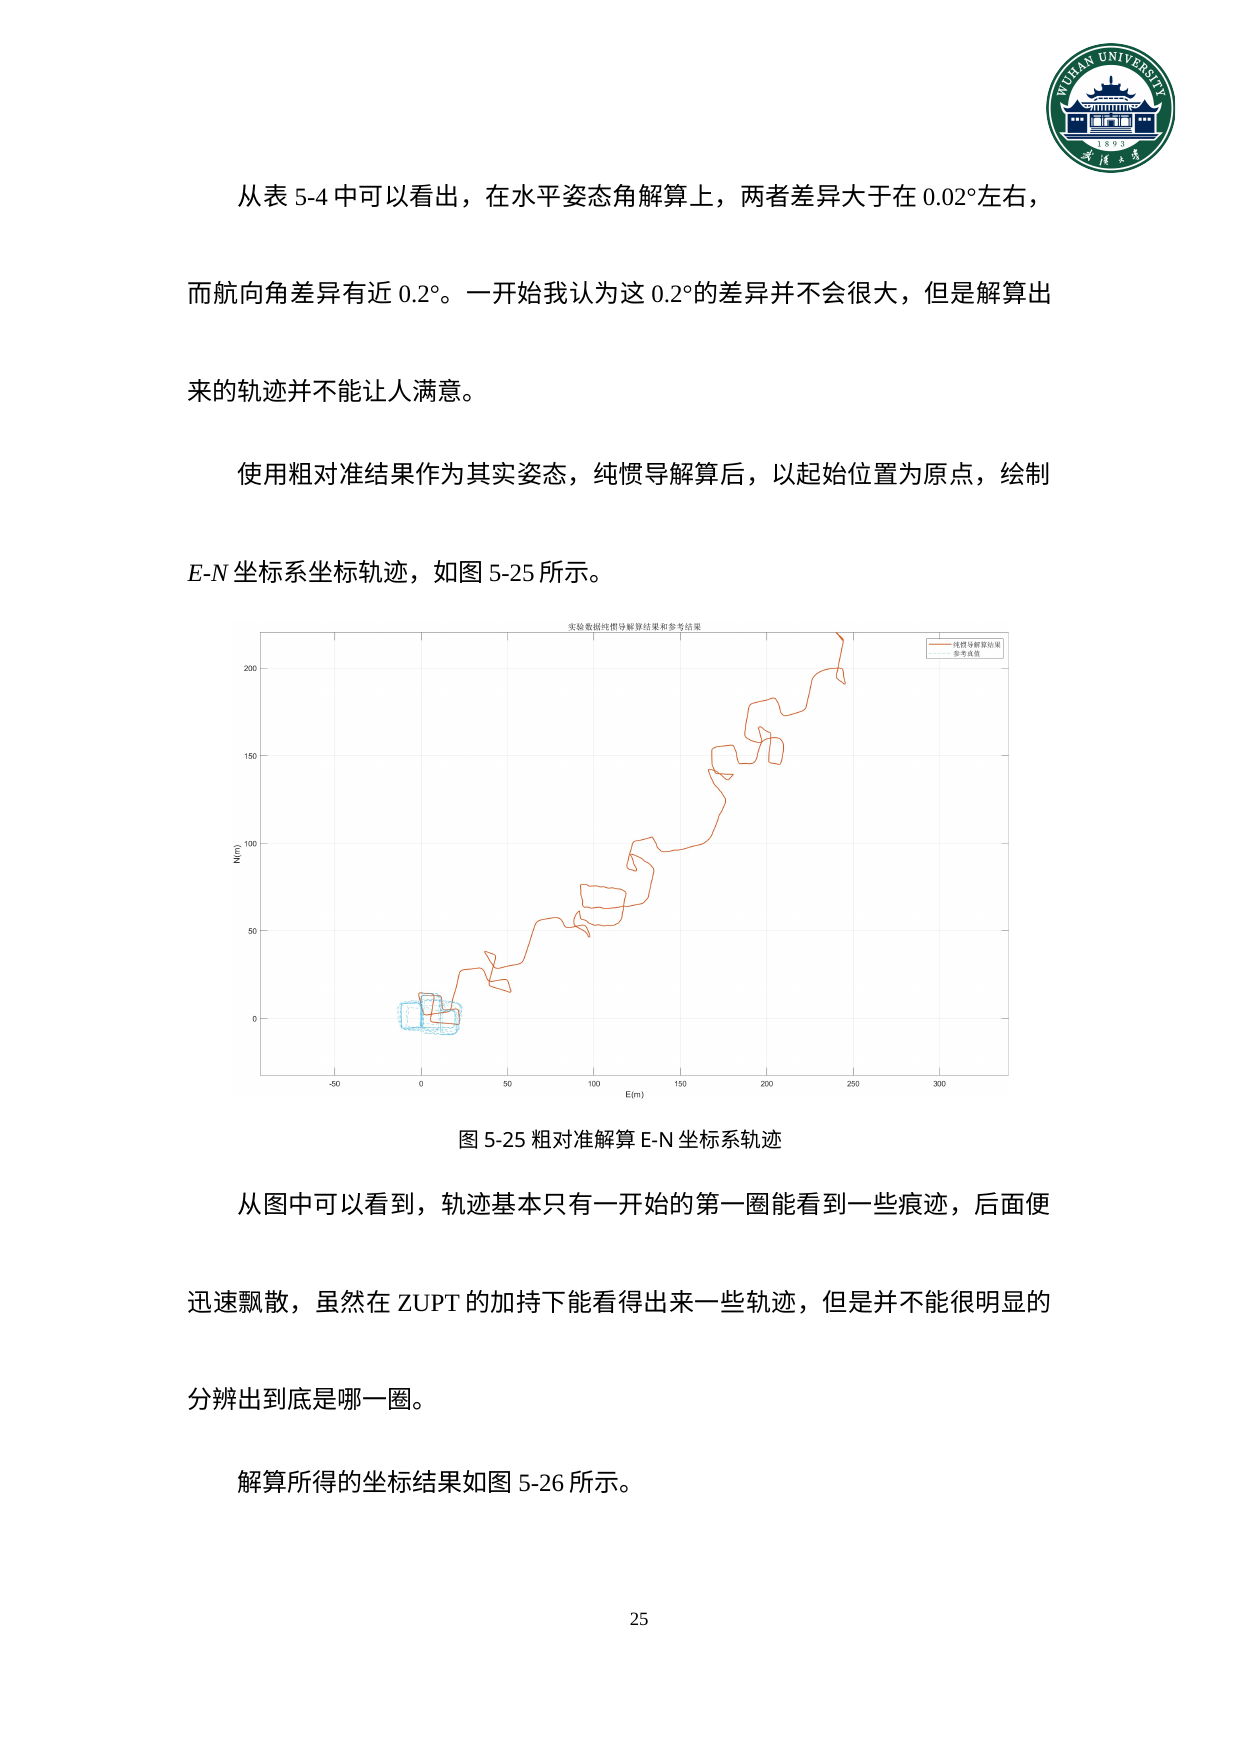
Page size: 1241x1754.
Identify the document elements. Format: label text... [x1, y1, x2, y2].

picture [1046, 43, 1176, 173]
picture [231, 620, 1009, 1099]
text 从图中可以看到，轨迹基本只有一开始的第一圈能看到一些痕迹，后面便迅速飘散，虽然在ZUPT的加持下能看得出来一些轨迹，但是并不能很明显的分辨出到底是哪一圈。 [187, 1170, 1053, 1430]
